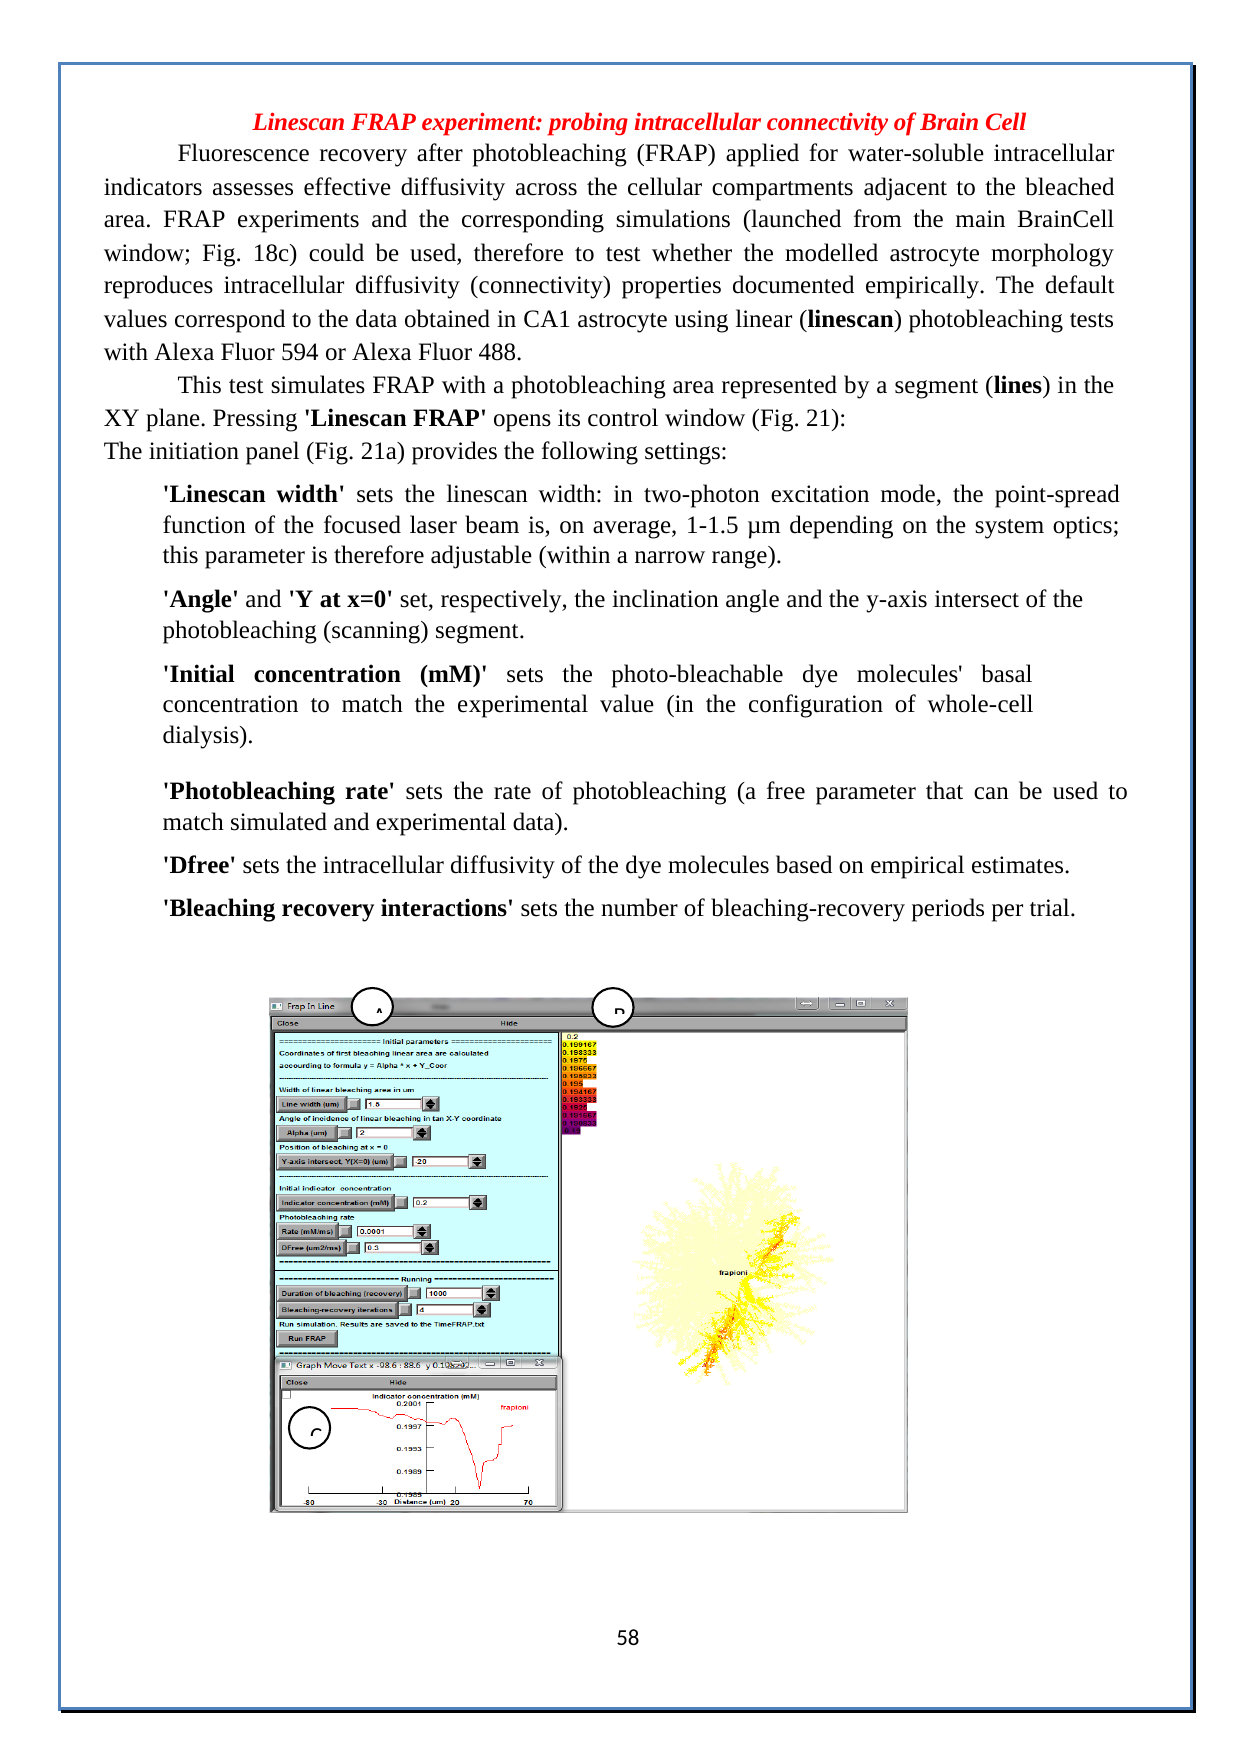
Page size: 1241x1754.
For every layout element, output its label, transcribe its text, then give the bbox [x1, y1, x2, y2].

text 'Initial concentration (mM)' sets the photo-bleachable dye molecules' basal concentration to match the experimental value (in the configuration of whole-cell dialysis). [162, 659, 1033, 749]
text 'Angle' and 'Y at x=0' set, respectively, the inclination angle and the y-axis intersect of the photobleaching (scanning) segment. [162, 584, 1083, 644]
text 'Dfree' sets the intracellular diffusivity of the dye molecules based on empirical estimates. [162, 850, 1154, 878]
text 'Linescan width' sets the linescan width: in two-photon excitation mode, the point-spread function of the focused laser beam is, on average, 1-1.5 µm depending on the system optics; this parameter is therefore adjustable (within a narrow range). [162, 479, 1120, 569]
picture [269, 996, 908, 1513]
text Fluorescence recovery after photobleaching (FRAP) applied for water-soluble intracellular indicators assesses effective diffusivity across the cellular compartments adjacent to the bleached area. FRAP experiments and the corresponding simulations (launched from the main BrainCell window; Fig. 18c) could be used, therefore to test whether the modelled astrocyte morphology reproduces intracellular diffusivity (connectivity) properties documented empirically. The default values correspond to the data obtained in CA1 astrocyte using linear (linescan) photobleaching tests with Alexa Fluor 594 or Alexa Fluor 488. [103, 138, 1114, 365]
text 'Bleaching recovery interactions' sets the number of bleaching-recovery periods per trial. [162, 893, 1154, 922]
subtitle Linescan FRAP experiment: probing intracellular connectivity of Brain Cell [178, 107, 1093, 136]
text 'Photobleaching rate' sets the rate of photobleaching (a free parameter that can be used to match simulated and experimental data). [162, 776, 1128, 835]
text The initiation panel (Fig. 21a) provides the following settings: [103, 436, 1154, 464]
text This test simulates FRAP with a photobleaching area represented by a segment (lines) in the XY plane. Pressing 'Linescan FRAP' opens its control window (Fig. 21): [103, 370, 1114, 431]
